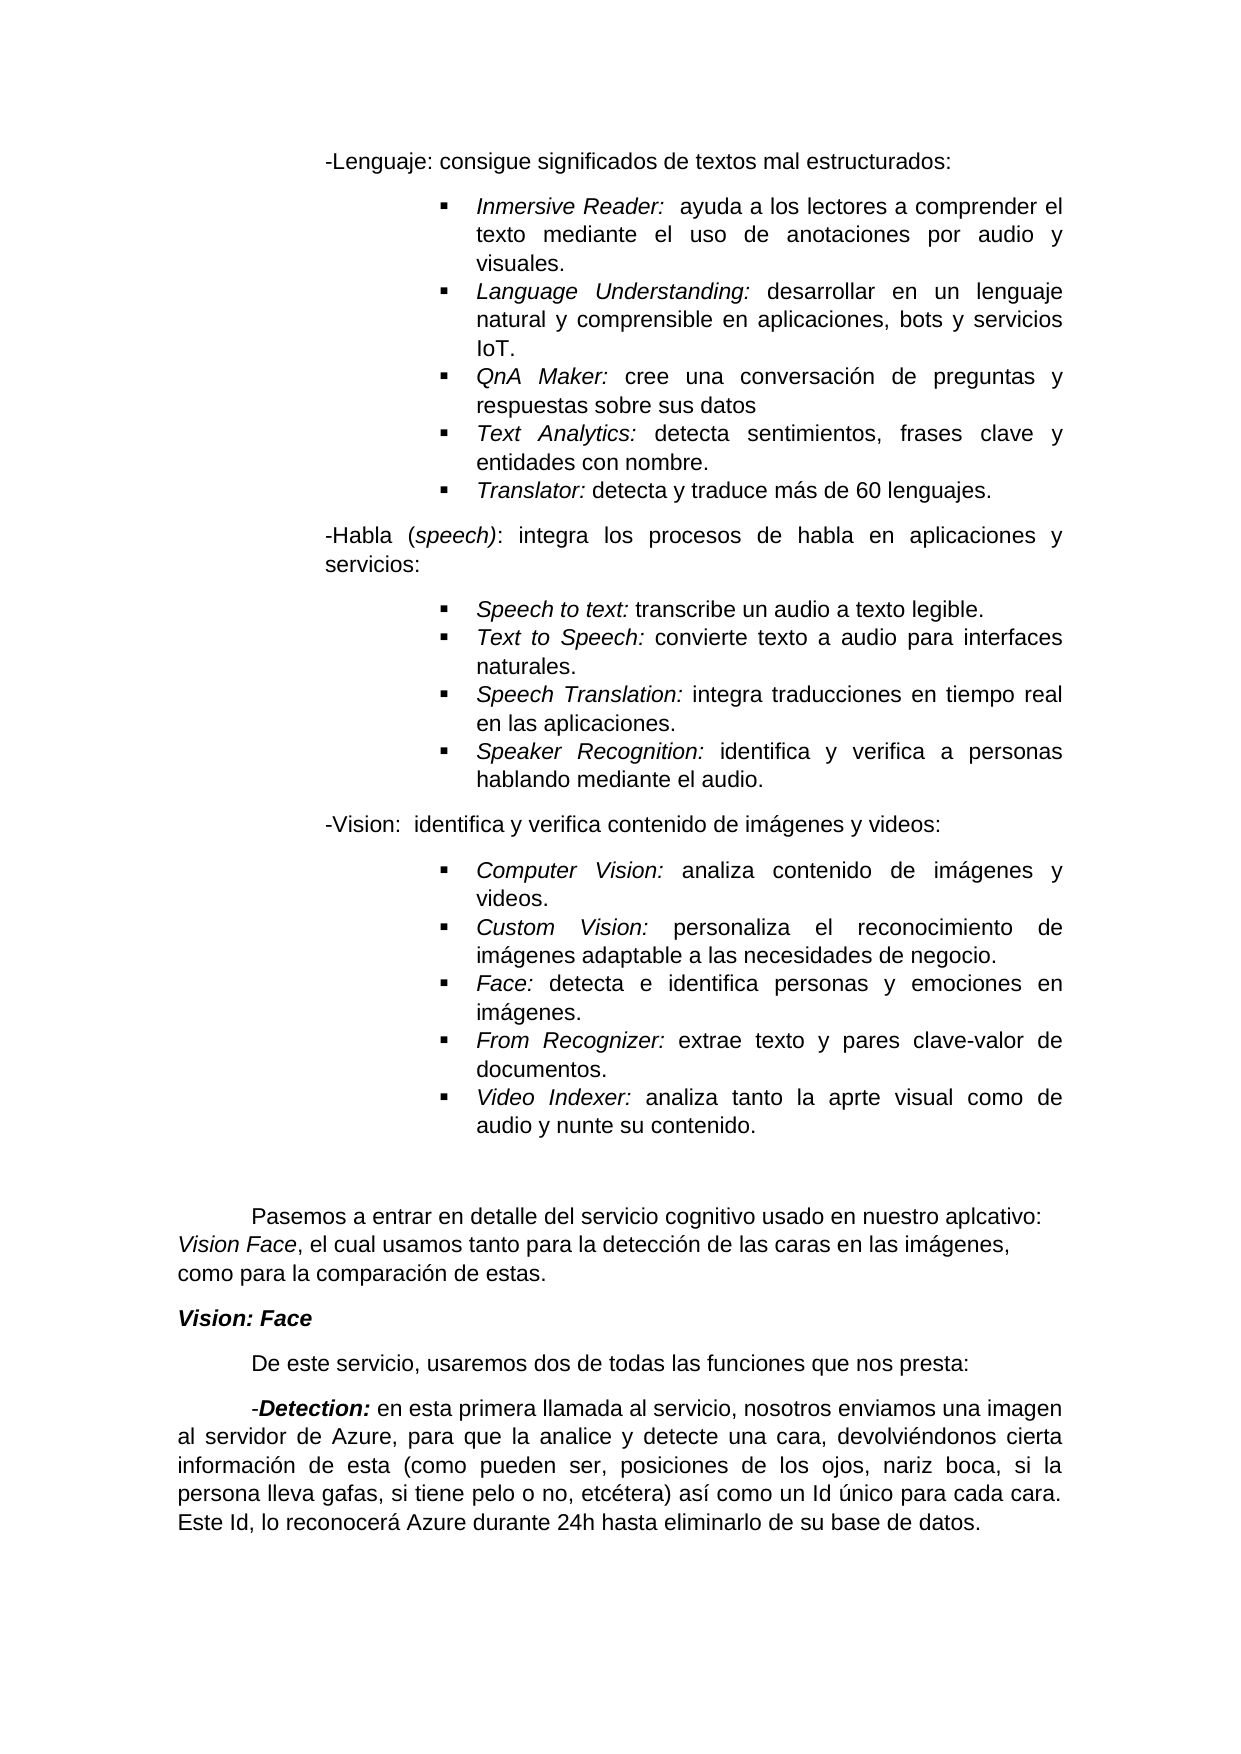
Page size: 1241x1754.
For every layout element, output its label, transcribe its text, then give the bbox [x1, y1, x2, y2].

text Pasemos a entrar en detalle del servicio cognitivo usado en nuestro aplcativo: Vision Face, el cual usamos tanto para la detección de las caras en las imágenes, como para la comparación de estas. [177, 1203, 1063, 1286]
text -Detection: en esta primera llamada al servicio, nosotros enviamos una imagen al servidor de Azure, para que la analice y detecte una cara, devolviéndonos cierta información de esta (como pueden ser, posiciones de los ojos, nariz boca, si la persona lleva gafas, si tiene pelo o no, etcétera) así como un Id único para cada cara. Este Id, lo reconocerá Azure durante 24h hasta eliminarlo de su base de datos. [177, 1395, 1063, 1535]
list Translator: detecta y traduce más de 60 lenguajes. [438, 477, 1063, 503]
list QnA Maker: cree una conversación de preguntas y respuestas sobre sus datos [438, 363, 1063, 418]
list Inmersive Reader: ayuda a los lectores a comprender el texto mediante el uso de anotaciones por audio y visuales. [438, 193, 1063, 276]
text -Lenguaje: consigue significados de textos mal estructurados: [325, 148, 1063, 174]
text De este servicio, usaremos dos de todas las funciones que nos presta: [177, 1350, 1063, 1376]
list Speech to text: transcribe un audio a texto legible. [438, 596, 1063, 622]
list Text Analytics: detecta sentimientos, frases clave y entidades con nombre. [438, 420, 1063, 475]
list Language Understanding: desarrollar en un lenguaje natural y comprensible en aplicaciones, bots y servicios IoT. [438, 278, 1063, 361]
list From Recognizer: extrae texto y pares clave-valor de documentos. [438, 1027, 1063, 1082]
list Speech Translation: integra traducciones en tiempo real en las aplicaciones. [438, 681, 1063, 736]
list Text to Speech: convierte texto a audio para interfaces naturales. [438, 624, 1063, 679]
list Speaker Recognition: identifica y verifica a personas hablando mediante el audio. [438, 738, 1063, 793]
text -Vision: identifica y verifica contenido de imágenes y videos: [325, 811, 1063, 838]
text -Habla (speech): integra los procesos de habla en aplicaciones y servicios: [325, 522, 1063, 577]
list Face: detecta e identifica personas y emociones en imágenes. [438, 970, 1063, 1025]
list Video Indexer: analiza tanto la aprte visual como de audio y nunte su contenido. [438, 1084, 1063, 1139]
list Custom Vision: personaliza el reconocimiento de imágenes adaptable a las necesidades de negocio. [438, 913, 1063, 968]
list Computer Vision: analiza contenido de imágenes y videos. [438, 857, 1063, 911]
text Vision: Face [177, 1305, 1063, 1331]
